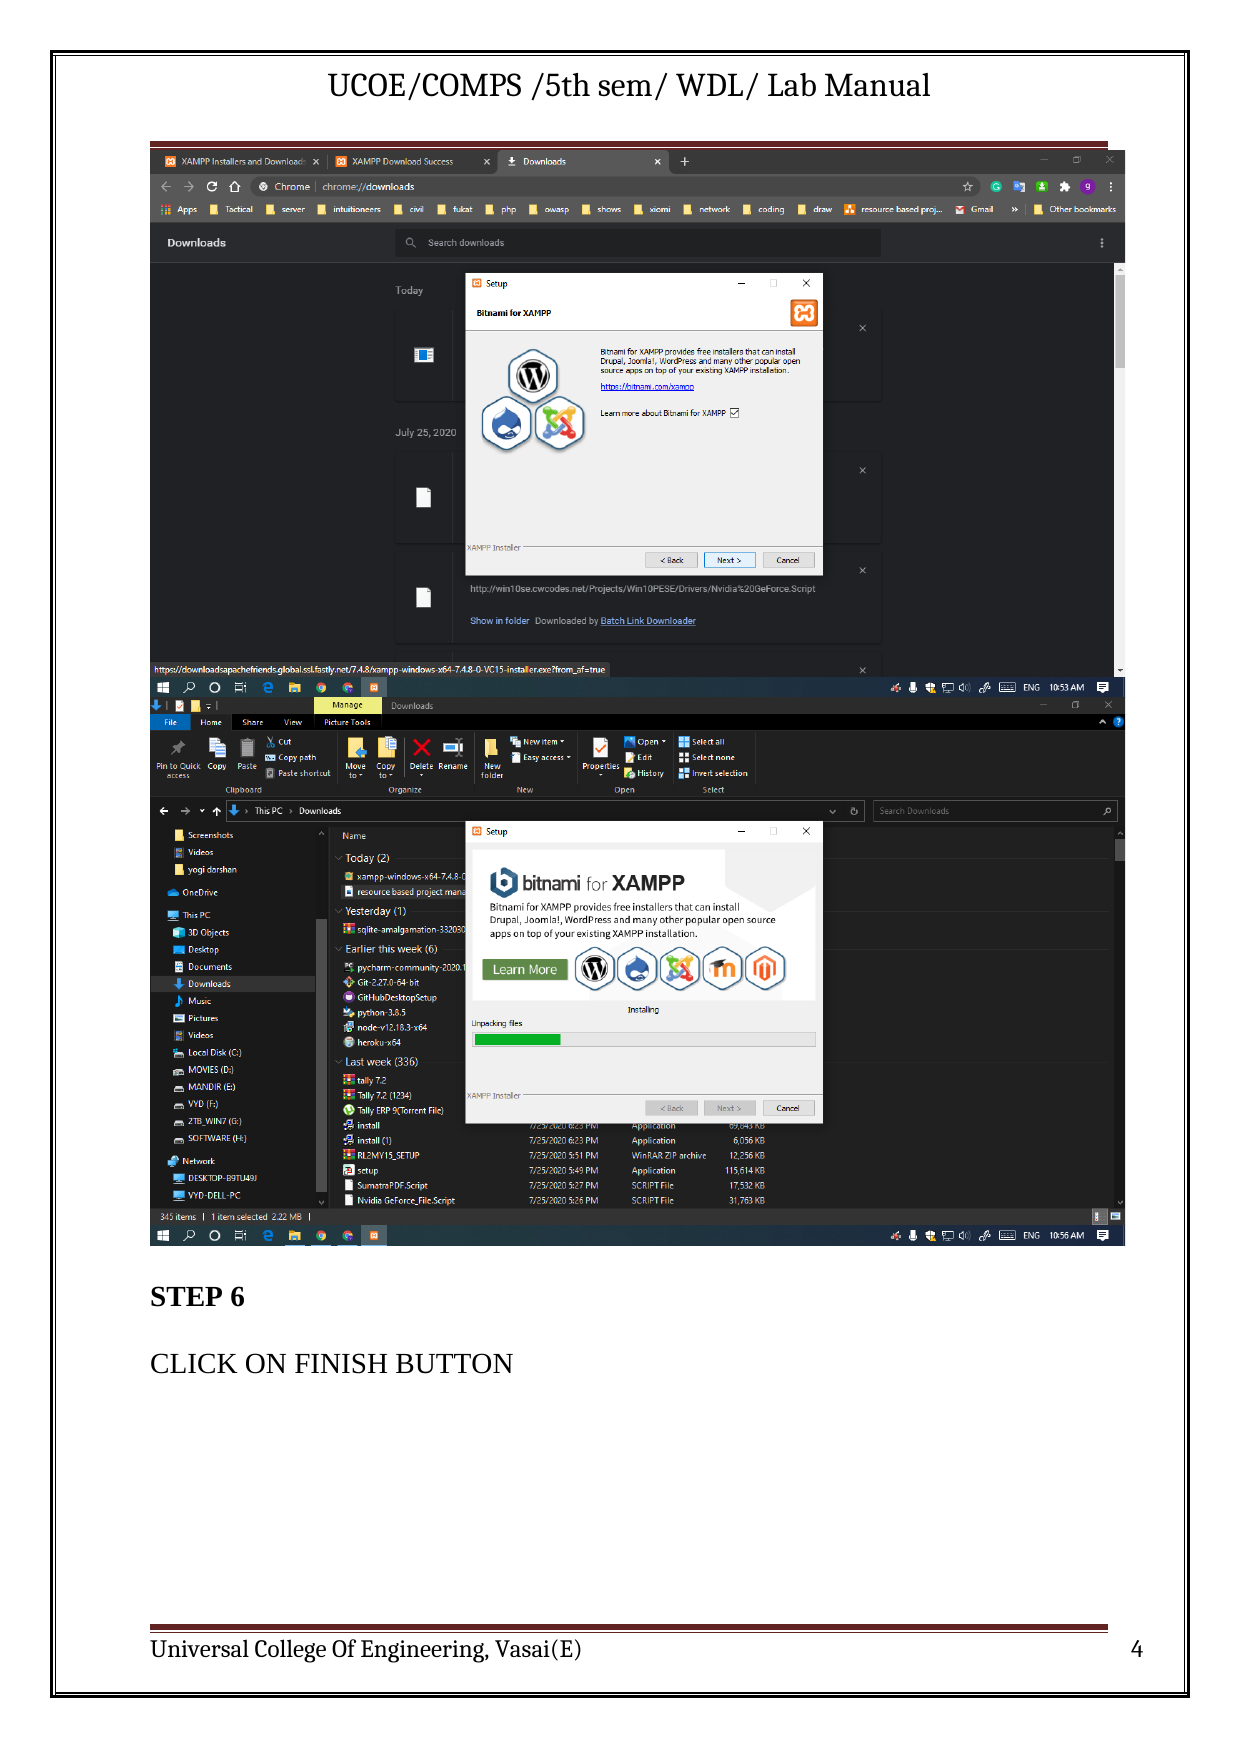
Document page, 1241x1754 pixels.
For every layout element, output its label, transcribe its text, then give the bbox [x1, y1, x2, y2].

picture [150, 150, 1125, 1246]
text STEP 6 [150, 1279, 1108, 1313]
text CLICK ON FINISH BUTTON [150, 1346, 1108, 1380]
